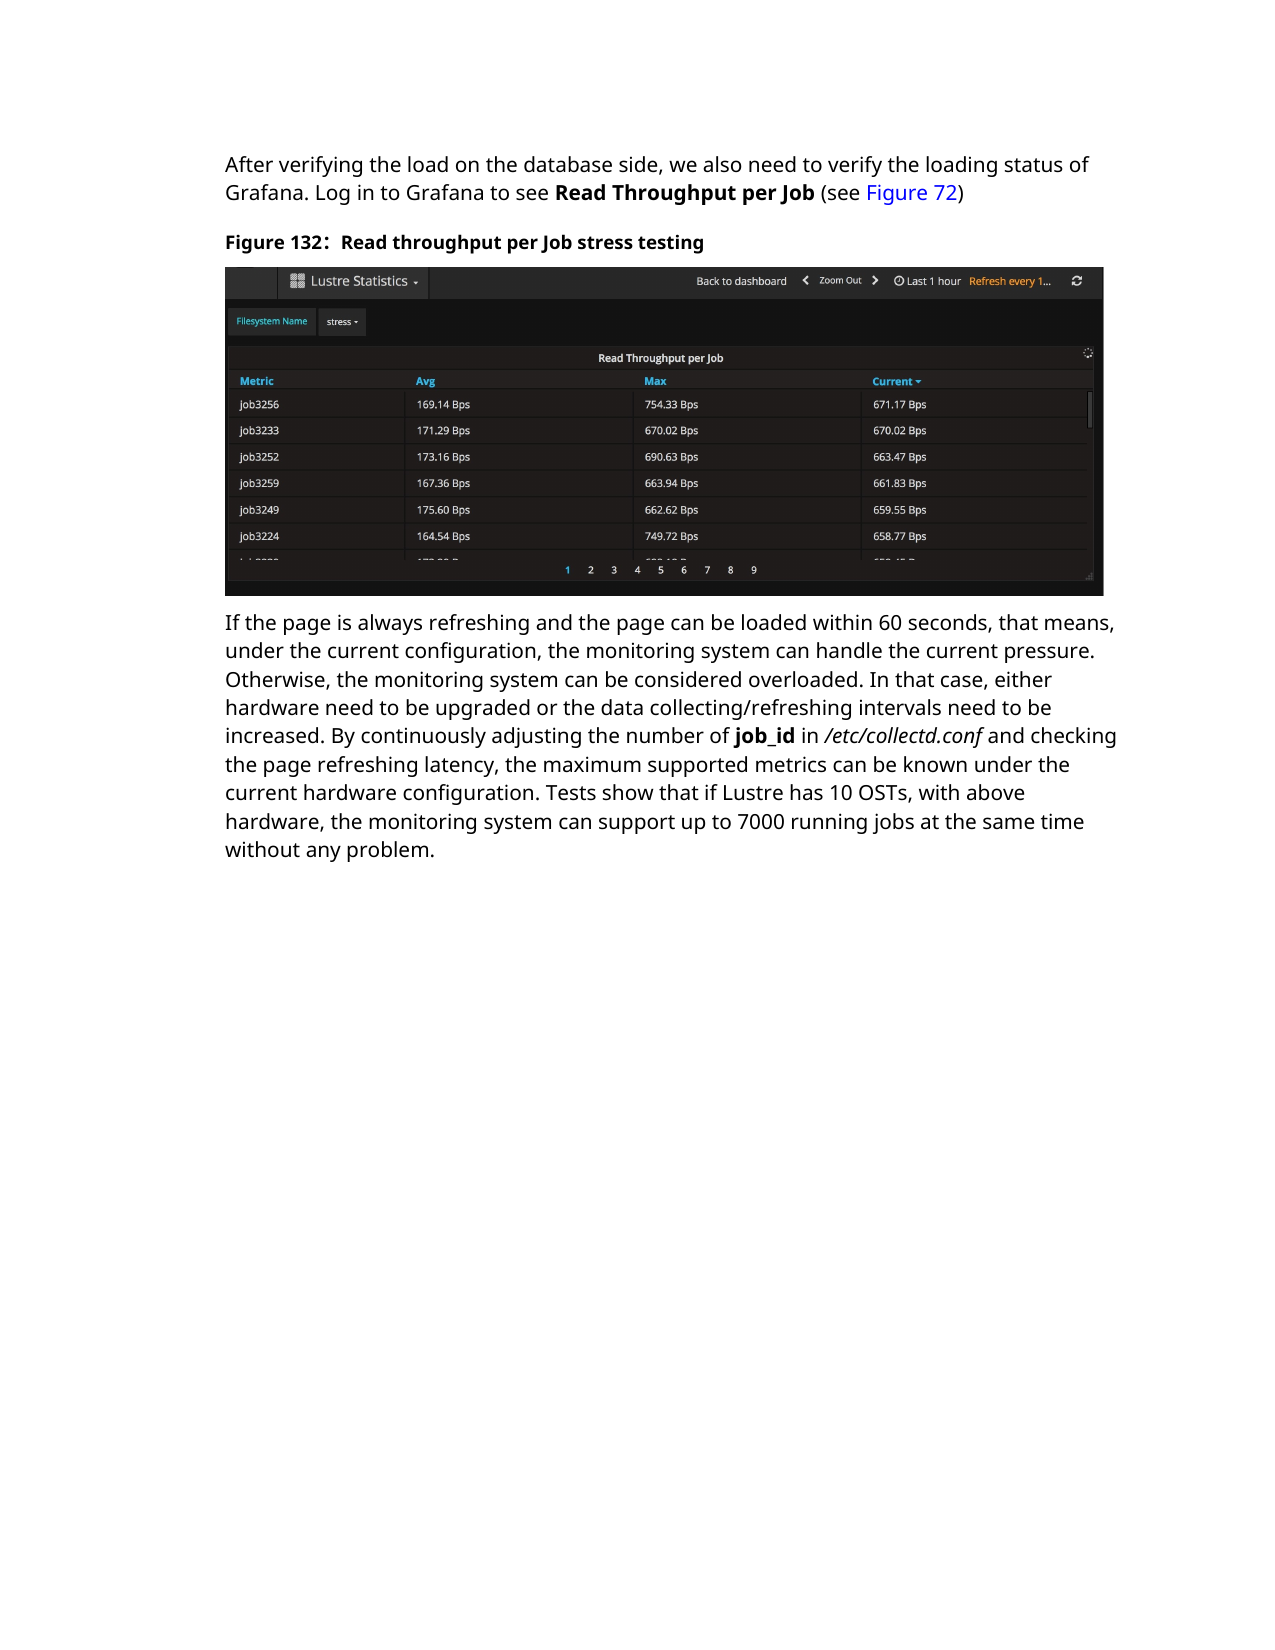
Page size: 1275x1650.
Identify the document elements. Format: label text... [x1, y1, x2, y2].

picture [225, 267, 1104, 596]
text If the page is always refreshing and the page can be loaded within 60 seconds, that means, under the current configuration, the monitoring system can handle the current pressure. Otherwise, the monitoring system can be considered overloaded. In that case, either hardware need to be upgraded or the data collecting/refreshing intervals need to be increased. By continuously adjusting the number of job_id in /etc/collectd.conf and checking the page refreshing latency, the maximum supported metrics can be known under the current hardware configuration. Tests show that if Lustre has 10 OSTs, with above hardware, the monitoring system can support up to 7000 running jobs at the same time without any problem. [225, 608, 1125, 864]
text After verifying the load on the database side, we also need to verify the loading status of Grafana. Log in to Grafana to see Read Throughput per Job (see Figure 72) [225, 150, 1125, 207]
text Figure 132：Read throughput per Job stress testing [225, 228, 1125, 255]
